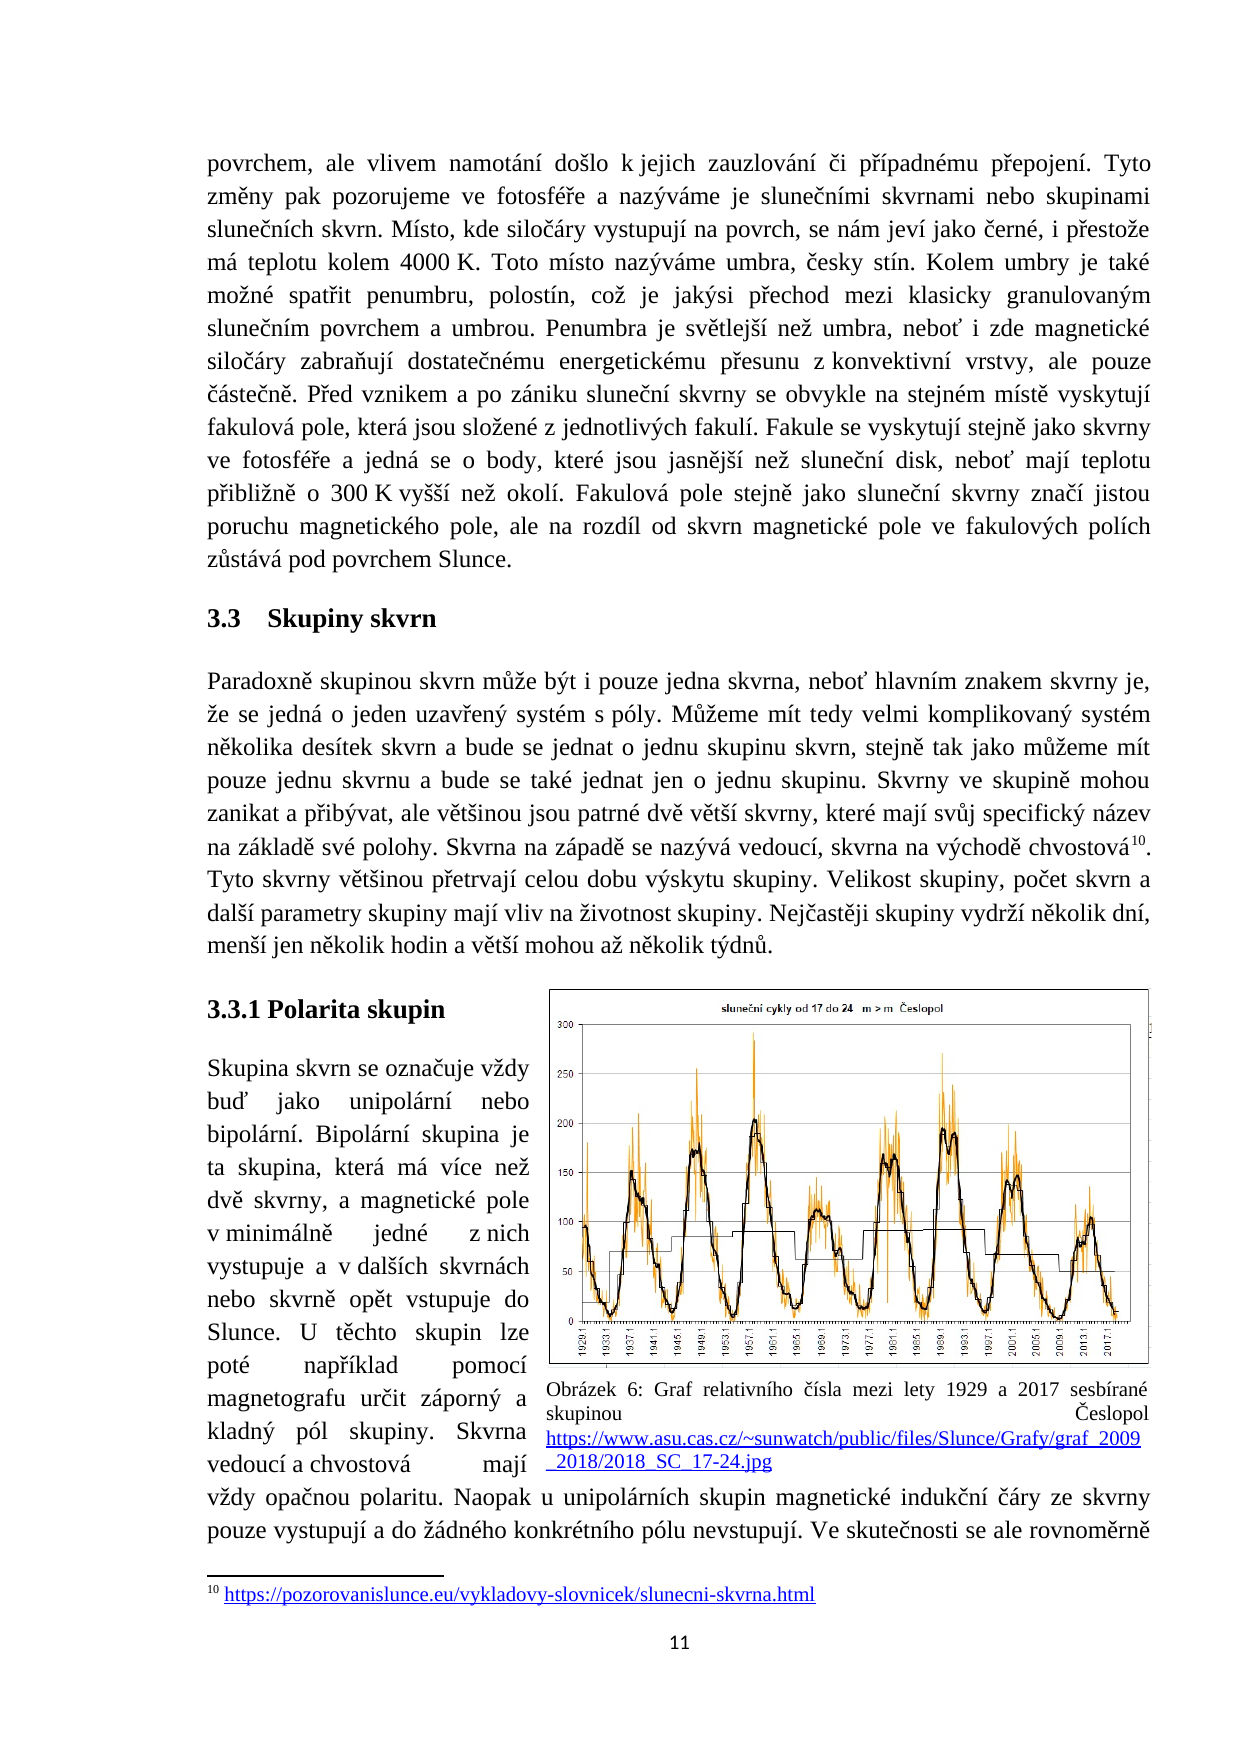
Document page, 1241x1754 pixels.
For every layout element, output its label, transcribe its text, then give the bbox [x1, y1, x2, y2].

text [207, 1053, 1152, 1544]
picture [548, 988, 1152, 1368]
text Paradoxně skupinou skvrn může být i pouze jedna skvrna, neboť hlavním znakem skvrny je, že se jedná o jeden uzavřený systém s póly. Můžeme mít tedy velmi komplikovaný systém několika desítek skvrn a bude se jednat o jednu skupinu skvrn, stejně tak jako můžeme mít pouze jednu skvrnu a bude se také jednat jen o jednu skupinu. Skvrny ve skupině mohou zanikat a přibývat, ale většinou jsou patrné dvě větší skvrny, které mají svůj specifický název na základě své polohy. Skvrna na západě se nazývá vedoucí, skvrna na východě chvostová. Tyto skvrny většinou přetrvají celou dobu výskytu skupiny. Velikost skupiny, počet skvrn a další parametry skupiny mají vliv na životnost skupiny. Nejčastěji skupiny vydrží několik dní, menší jen několik hodin a větší mohou až několik týdnů. [207, 666, 1152, 959]
subtitle Polarita skupin [207, 993, 548, 1024]
subtitle Skupiny skvrn [207, 602, 1152, 633]
